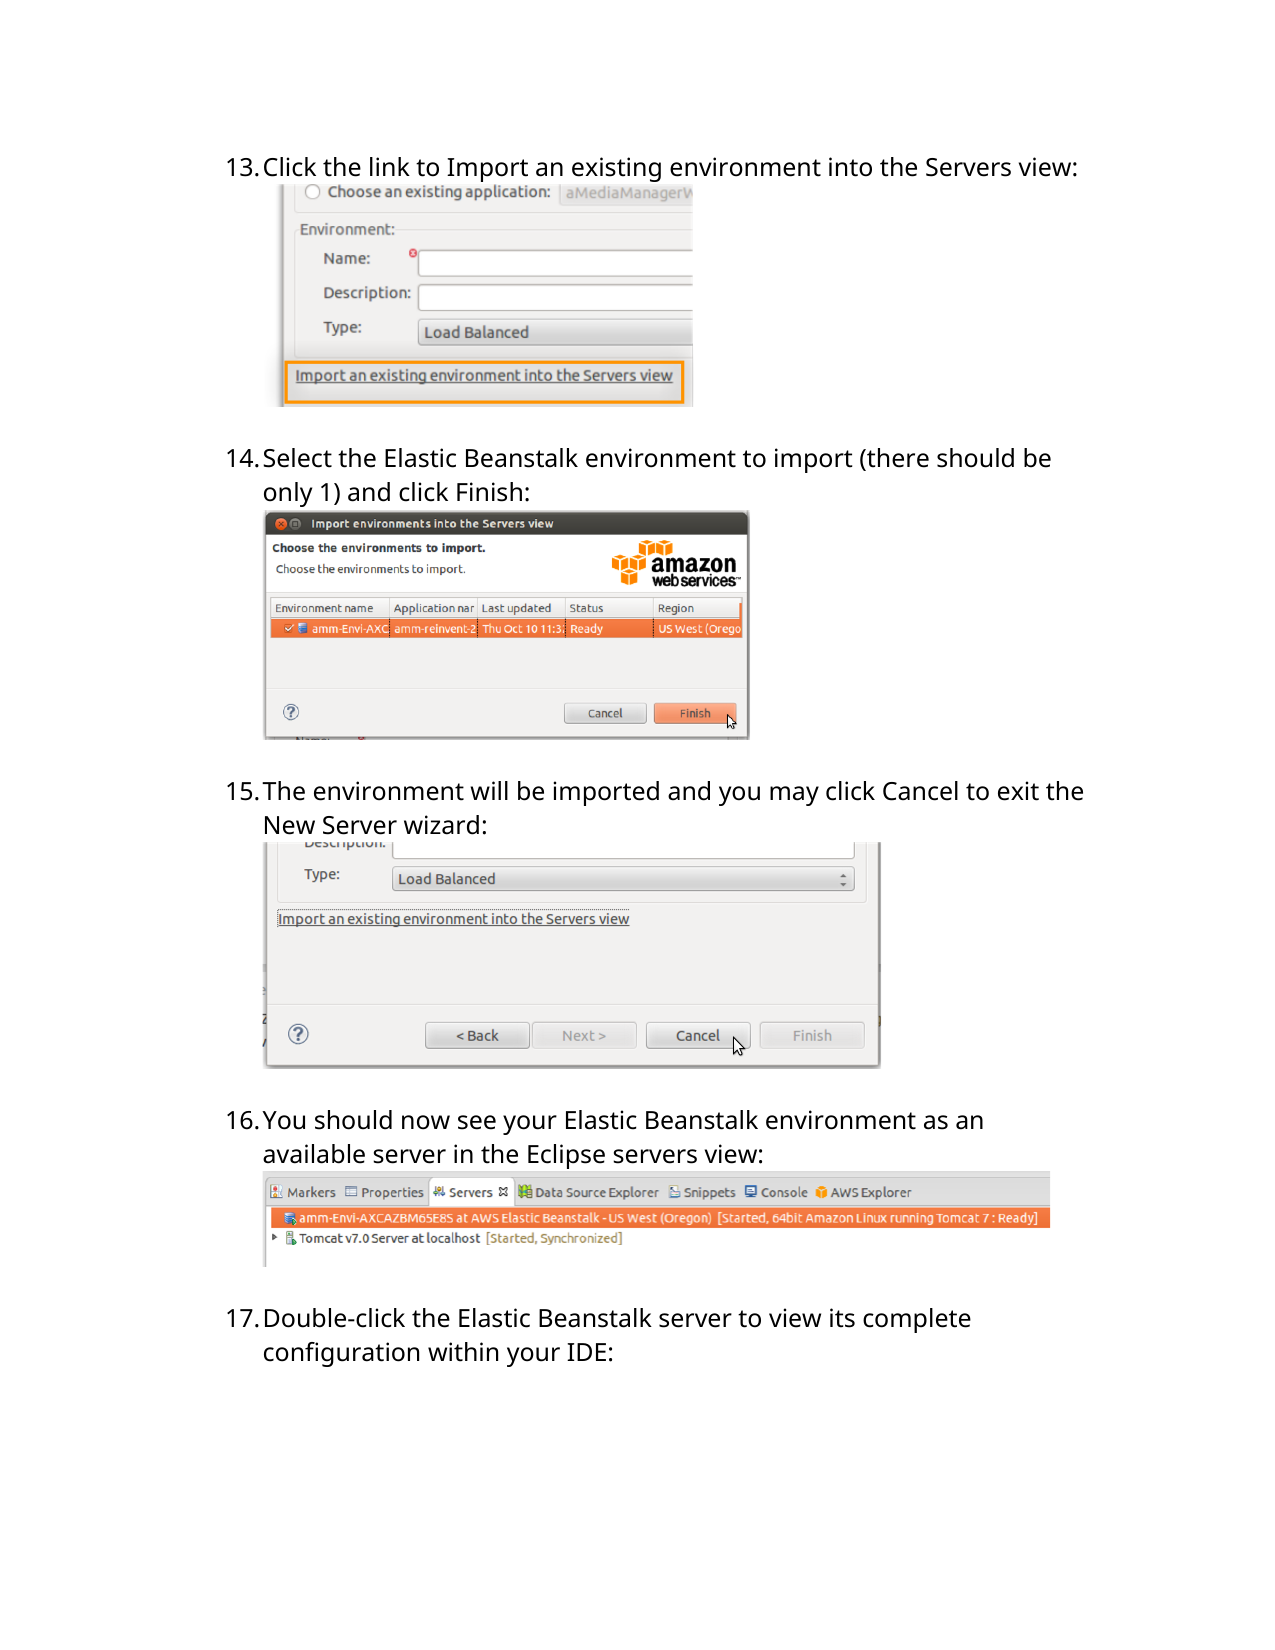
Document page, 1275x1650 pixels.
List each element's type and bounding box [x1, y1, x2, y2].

picture [262, 842, 882, 1069]
picture [262, 1171, 1051, 1267]
picture [262, 509, 750, 740]
picture [262, 184, 694, 407]
